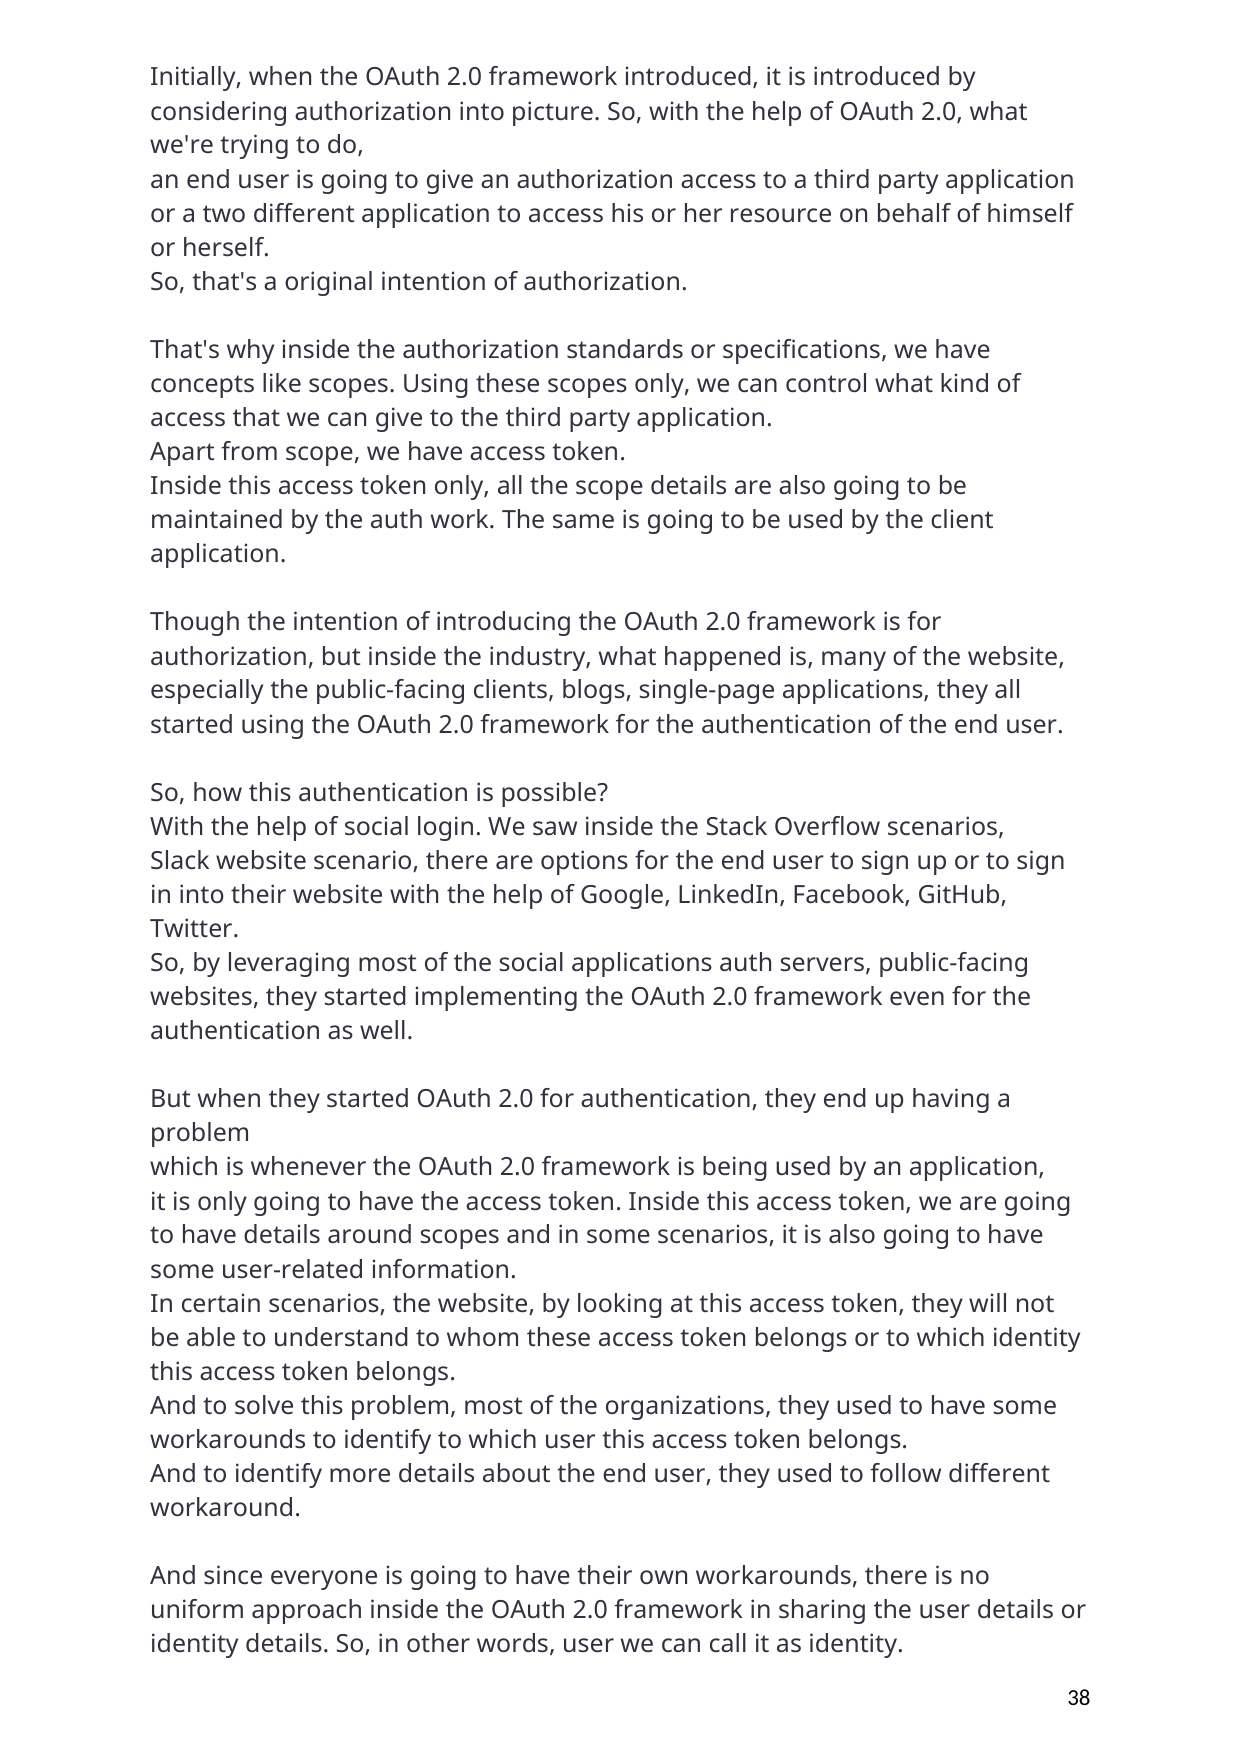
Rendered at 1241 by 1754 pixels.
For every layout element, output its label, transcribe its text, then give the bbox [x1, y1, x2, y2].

text Apart from scope, we have access token. [150, 434, 1090, 468]
text And to solve this problem, most of the organizations, they used to have some workarounds to identify to which user this access token belongs. [150, 1387, 1090, 1456]
text which is whenever the OAuth 2.0 framework is being used by an application, [150, 1149, 1090, 1183]
text Initially, when the OAuth 2.0 framework introduced, it is introduced by considering authorization into picture. So, with the help of OAuth 2.0, what we're trying to do, [150, 59, 1090, 161]
text it is only going to have the access token. Inside this access token, we are going to have details around scopes and in some scenarios, it is also going to have some user-related information. [150, 1183, 1090, 1285]
text In certain scenarios, the website, by looking at this access token, they will not be able to understand to whom these access token belongs or to which identity this access token belongs. [150, 1285, 1090, 1387]
text With the help of social login. We saw inside the Stack Overflow scenarios, [150, 808, 1090, 842]
text So, that's a original intention of authorization. [150, 263, 1090, 297]
text Though the intention of introducing the OAuth 2.0 framework is for authorization, but inside the industry, what happened is, many of the website, especially the public-facing clients, blogs, single-page applications, they all started using the OAuth 2.0 framework for the authentication of the end user. [150, 604, 1090, 740]
text an end user is going to give an authorization access to a third party application or a two different application to access his or her resource on behalf of himself or herself. [150, 161, 1090, 263]
text So, by leveraging most of the social applications auth servers, public-facing websites, they started implementing the OAuth 2.0 framework even for the authentication as well. [150, 945, 1090, 1047]
text So, how this authentication is possible? [150, 774, 1090, 808]
text That's why inside the authorization standards or specifications, we have concepts like scopes. Using these scopes only, we can control what kind of access that we can give to the third party application. [150, 332, 1090, 434]
text But when they started OAuth 2.0 for authentication, they end up having a problem [150, 1081, 1090, 1149]
text Inside this access token only, all the scope details are also going to be maintained by the auth work. The same is going to be used by the client application. [150, 468, 1090, 570]
text And to identify more details about the end user, they used to follow different workaround. [150, 1456, 1090, 1524]
text And since everyone is going to have their own workarounds, there is no uniform approach inside the OAuth 2.0 framework in sharing the user details or identity details. So, in other words, user we can call it as identity. [150, 1558, 1090, 1660]
text Slack website scenario, there are options for the end user to sign up or to sign in into their website with the help of Google, LinkedIn, Facebook, GitHub, Twitter. [150, 842, 1090, 945]
